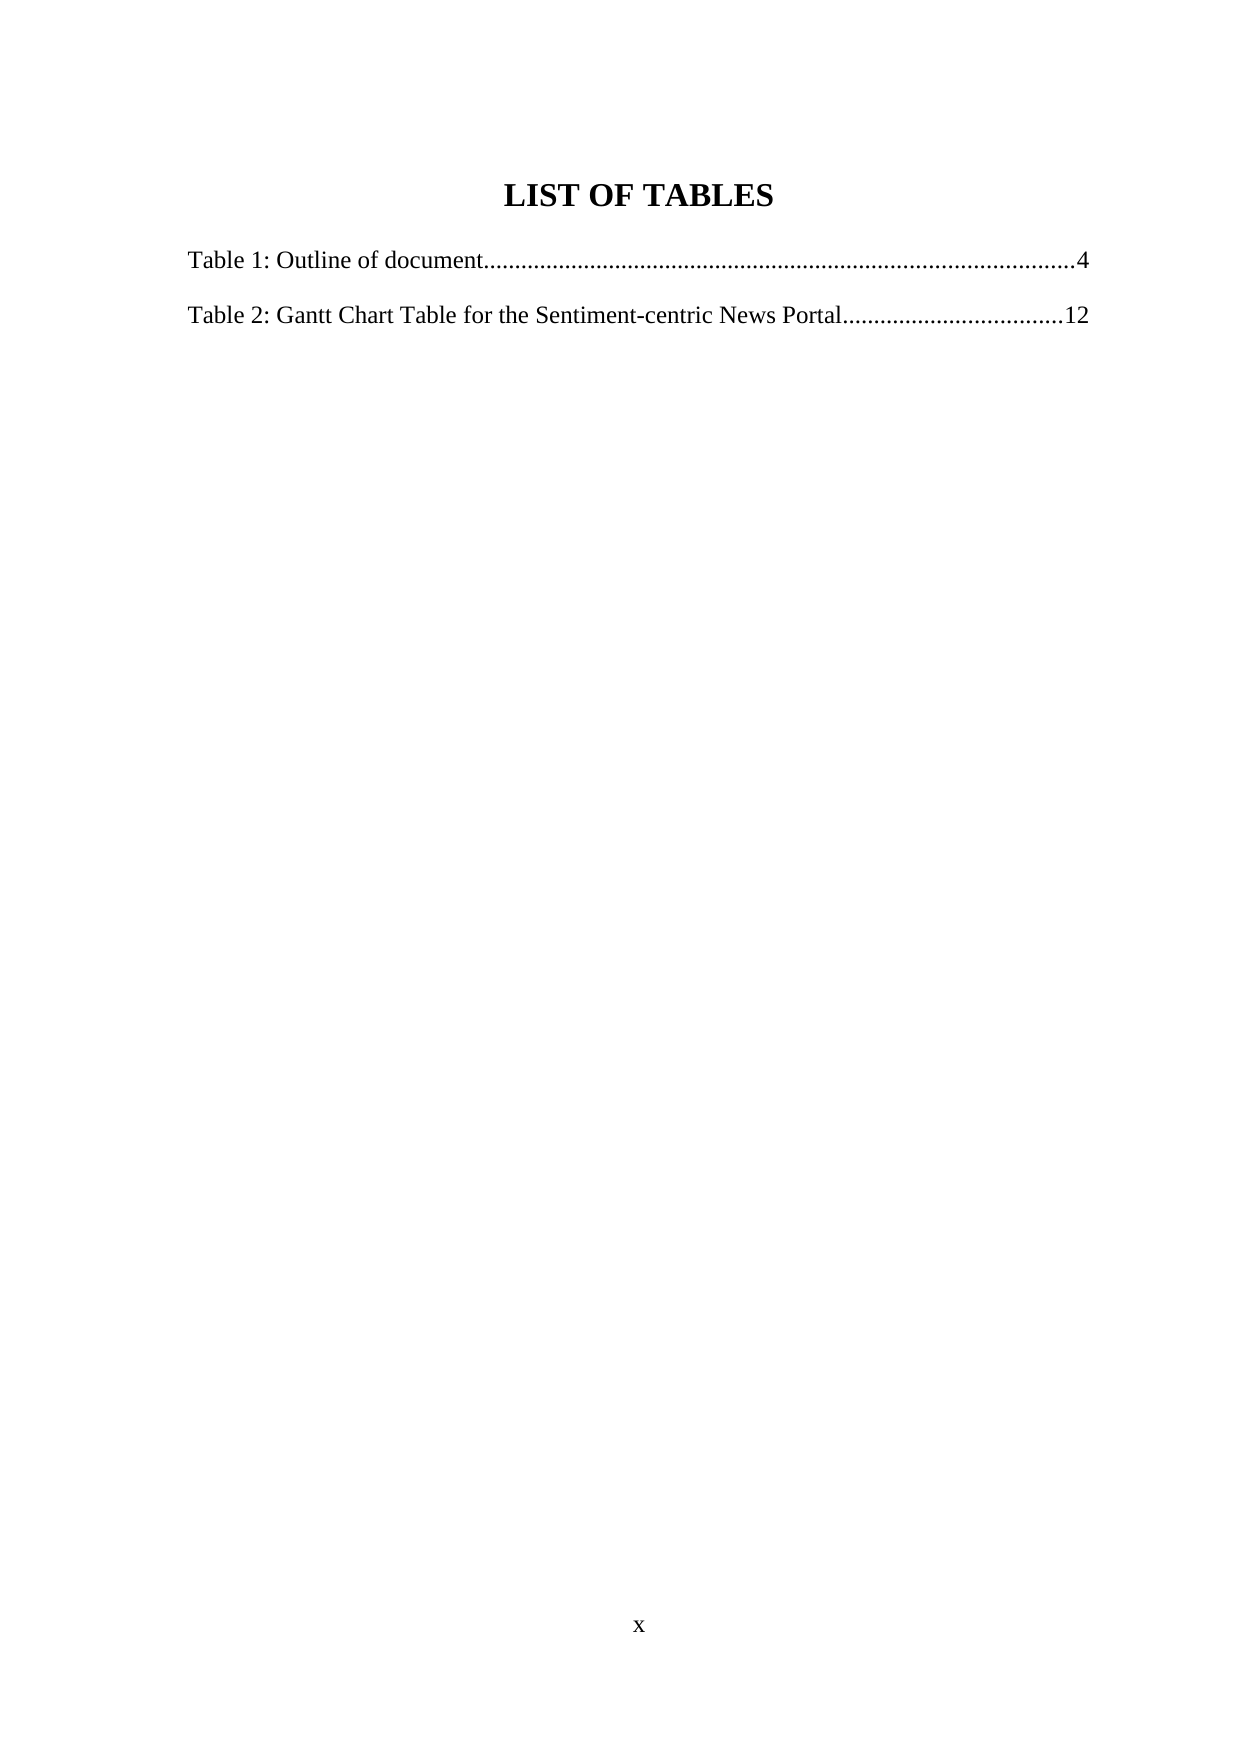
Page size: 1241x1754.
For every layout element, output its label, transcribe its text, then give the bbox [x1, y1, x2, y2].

text Table 2: Gantt Chart Table for the Sentiment-centric News Portal 12 [187, 301, 1090, 329]
subtitle LIST OF TABLES [187, 175, 1090, 213]
text Table 1: Outline of document 4 [187, 245, 1090, 274]
